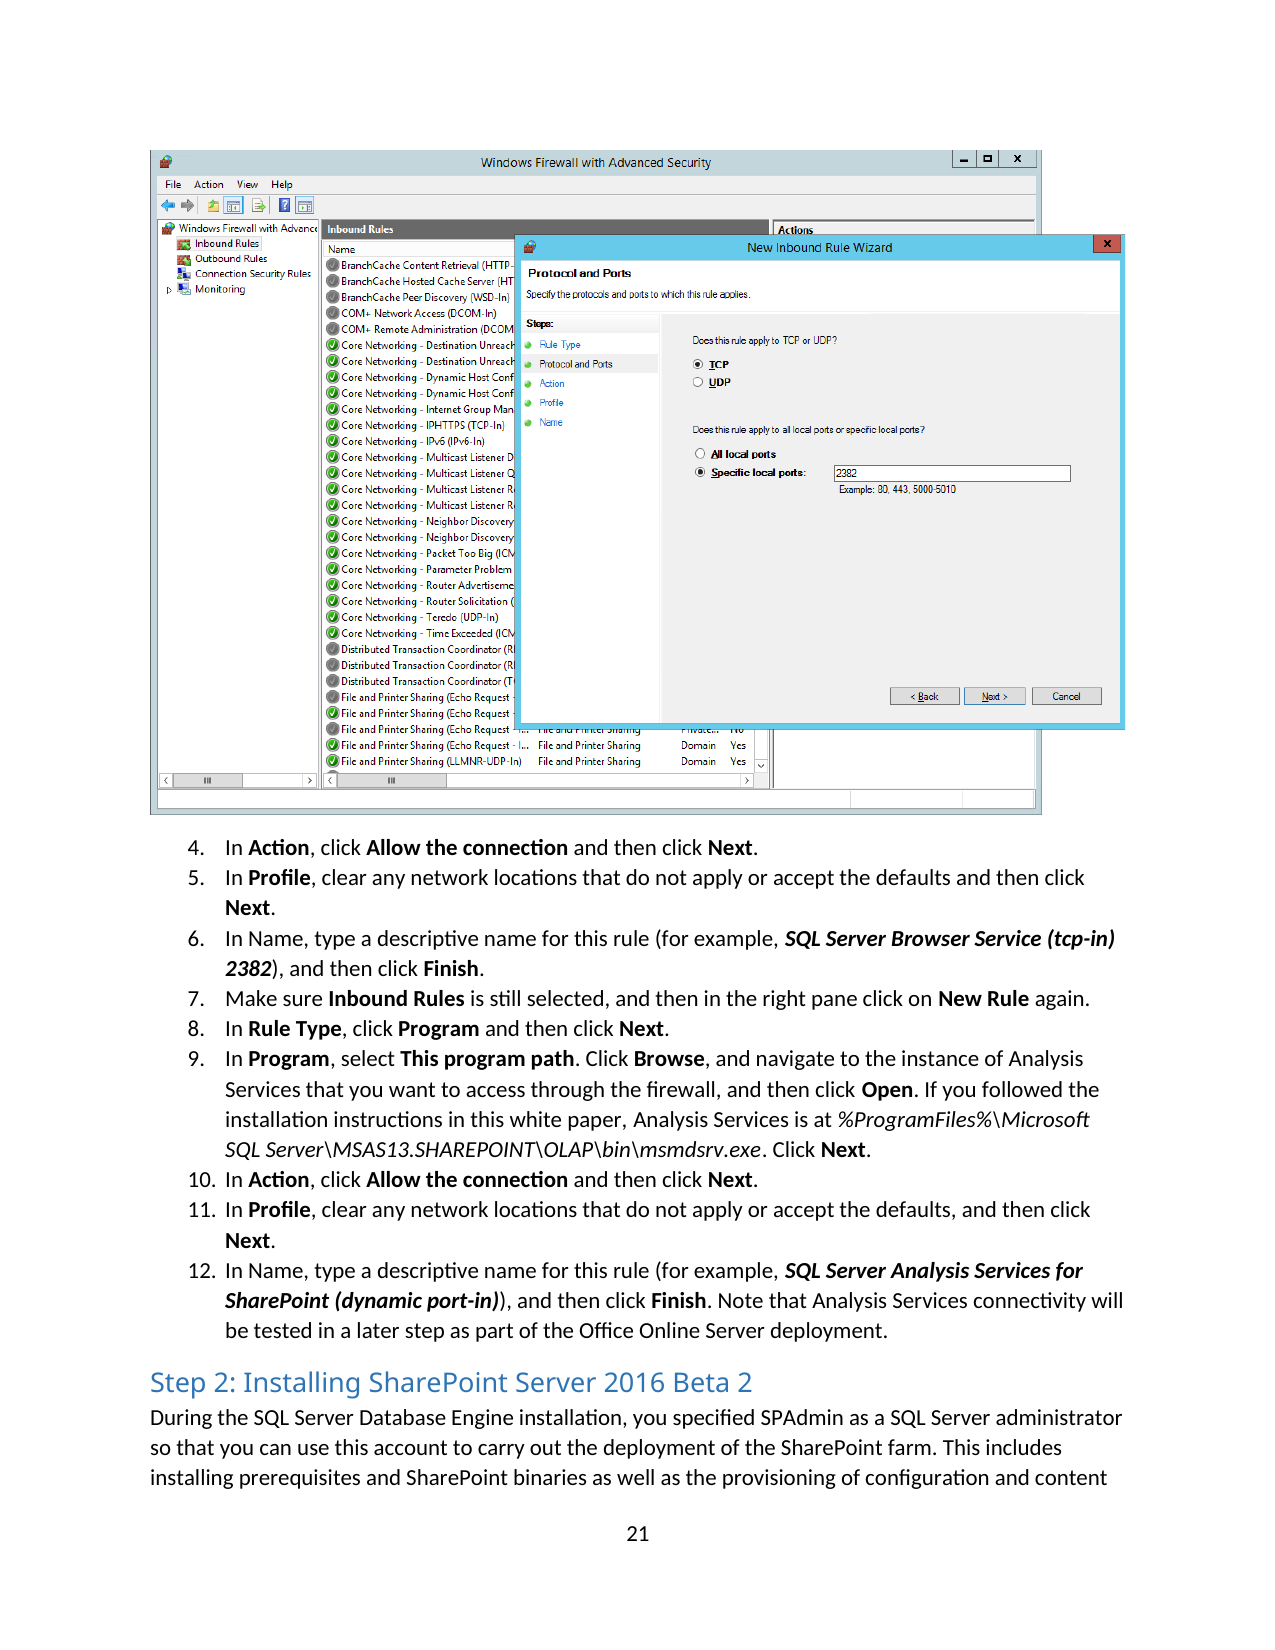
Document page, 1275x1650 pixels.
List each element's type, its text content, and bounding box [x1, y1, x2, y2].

list In Rule Type, click Program and then click Next. [187, 1014, 1125, 1042]
list In Name, type a descriptive name for this rule (for example, SQL Server Analysis Services for SharePoint (dynamic port-in)), and then click Finish. Note that Analysis Services connectivity will be tested in a later step as part of the Office Online Server deployment. [187, 1256, 1125, 1344]
list Make sure Inbound Rules is still selected, and then in the right pane click on New Rule again. [187, 984, 1125, 1012]
subtitle Step 2: Installing SharePoint Server 2016 Beta 2 [150, 1363, 1125, 1400]
list In Name, type a descriptive name for this rule (for example, SQL Server Browser Service (tcp-in) 2382), and then click Finish. [187, 924, 1125, 982]
list In Action, click Allow the connection and then click Next. [187, 833, 1125, 861]
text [150, 1403, 1125, 1491]
picture [150, 150, 1125, 815]
list In Program, select This program path. Click Browse, and navigate to the instance of Analysis Services that you want to access through the firewall, and then click Open. If you followed the installation instructions in this white paper, Analysis Services is at %ProgramFiles%\Microsoft SQL Server\MSAS13.SHAREPOINT\OLAP\bin\msmdsrv.exe. Click Next. [187, 1044, 1125, 1163]
list In Action, click Allow the connection and then click Next. [187, 1165, 1125, 1193]
list In Profile, clear any network locations that do not apply or accept the defaults, and then click Next. [187, 1196, 1125, 1254]
list In Profile, clear any network locations that do not apply or accept the defaults and then click Next. [187, 863, 1125, 921]
